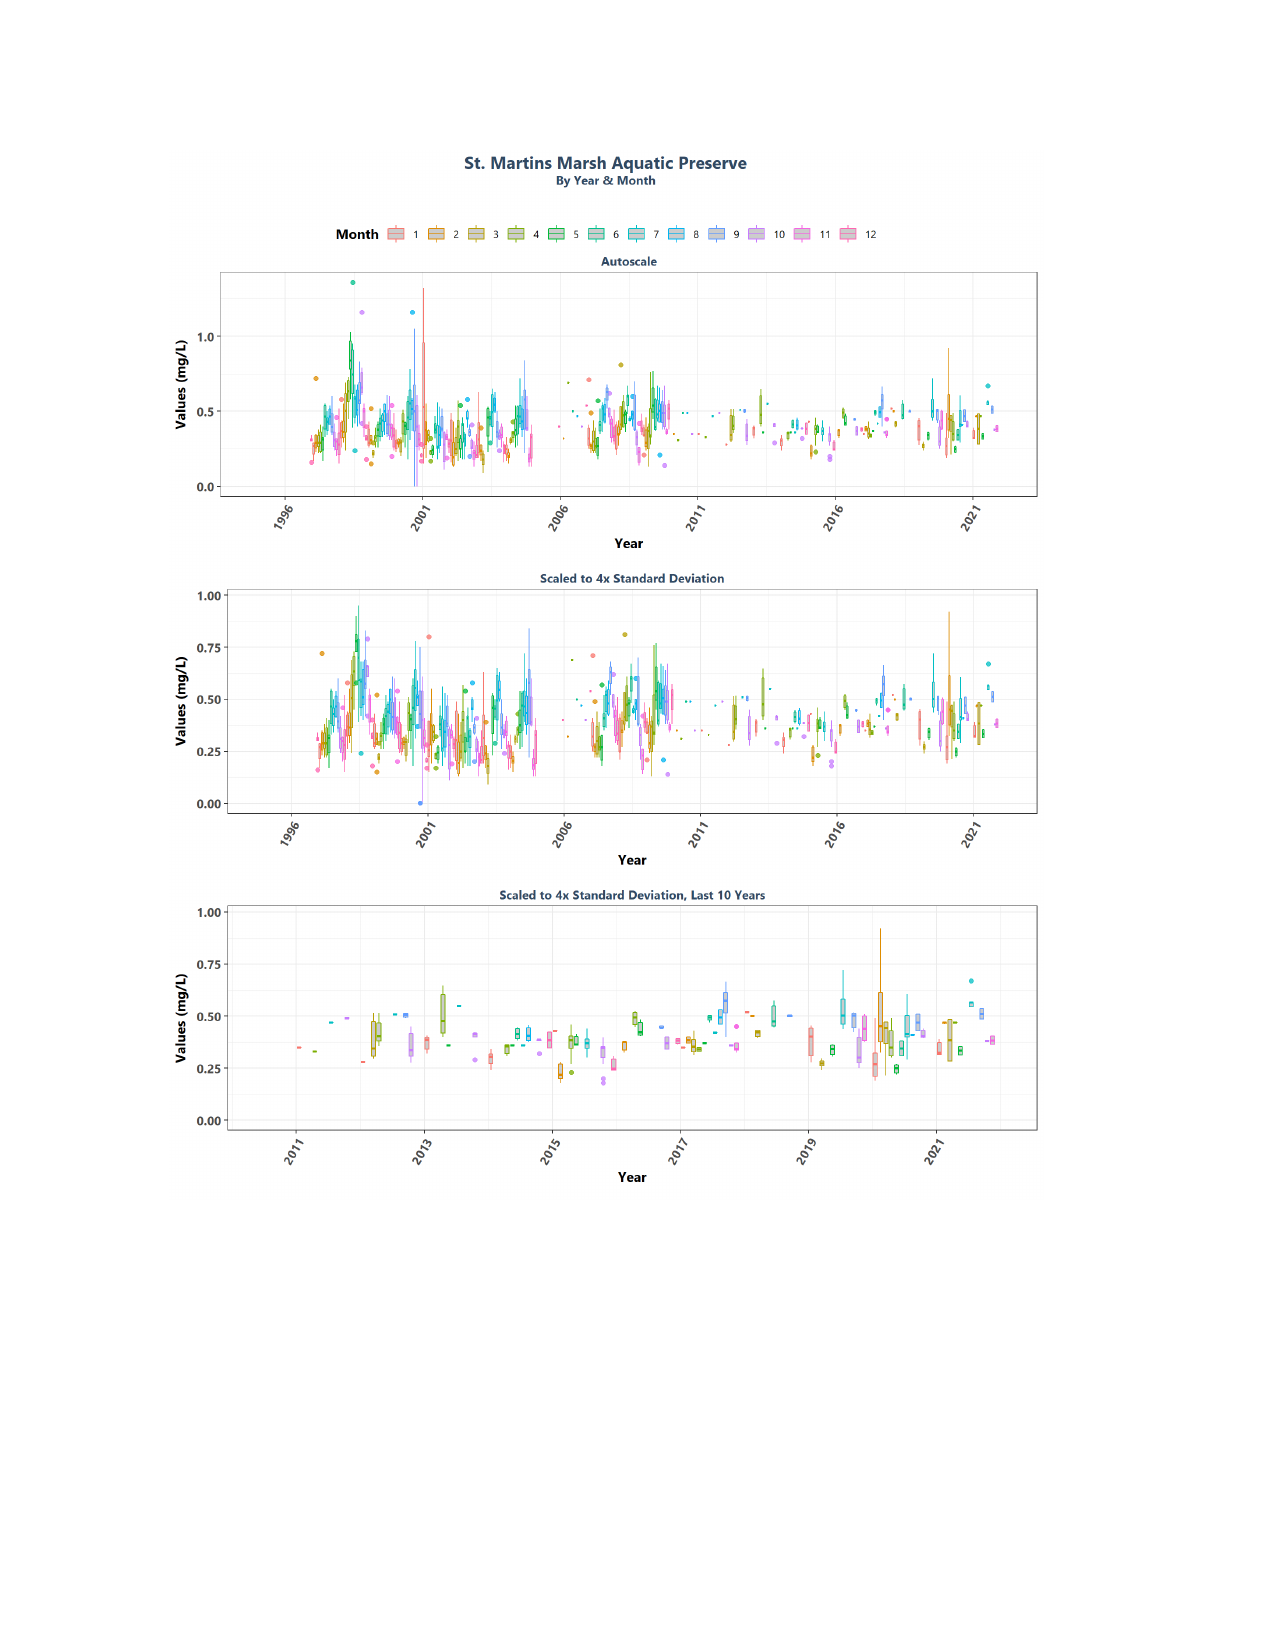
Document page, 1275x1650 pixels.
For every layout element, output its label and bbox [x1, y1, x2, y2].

picture [168, 150, 1044, 1200]
